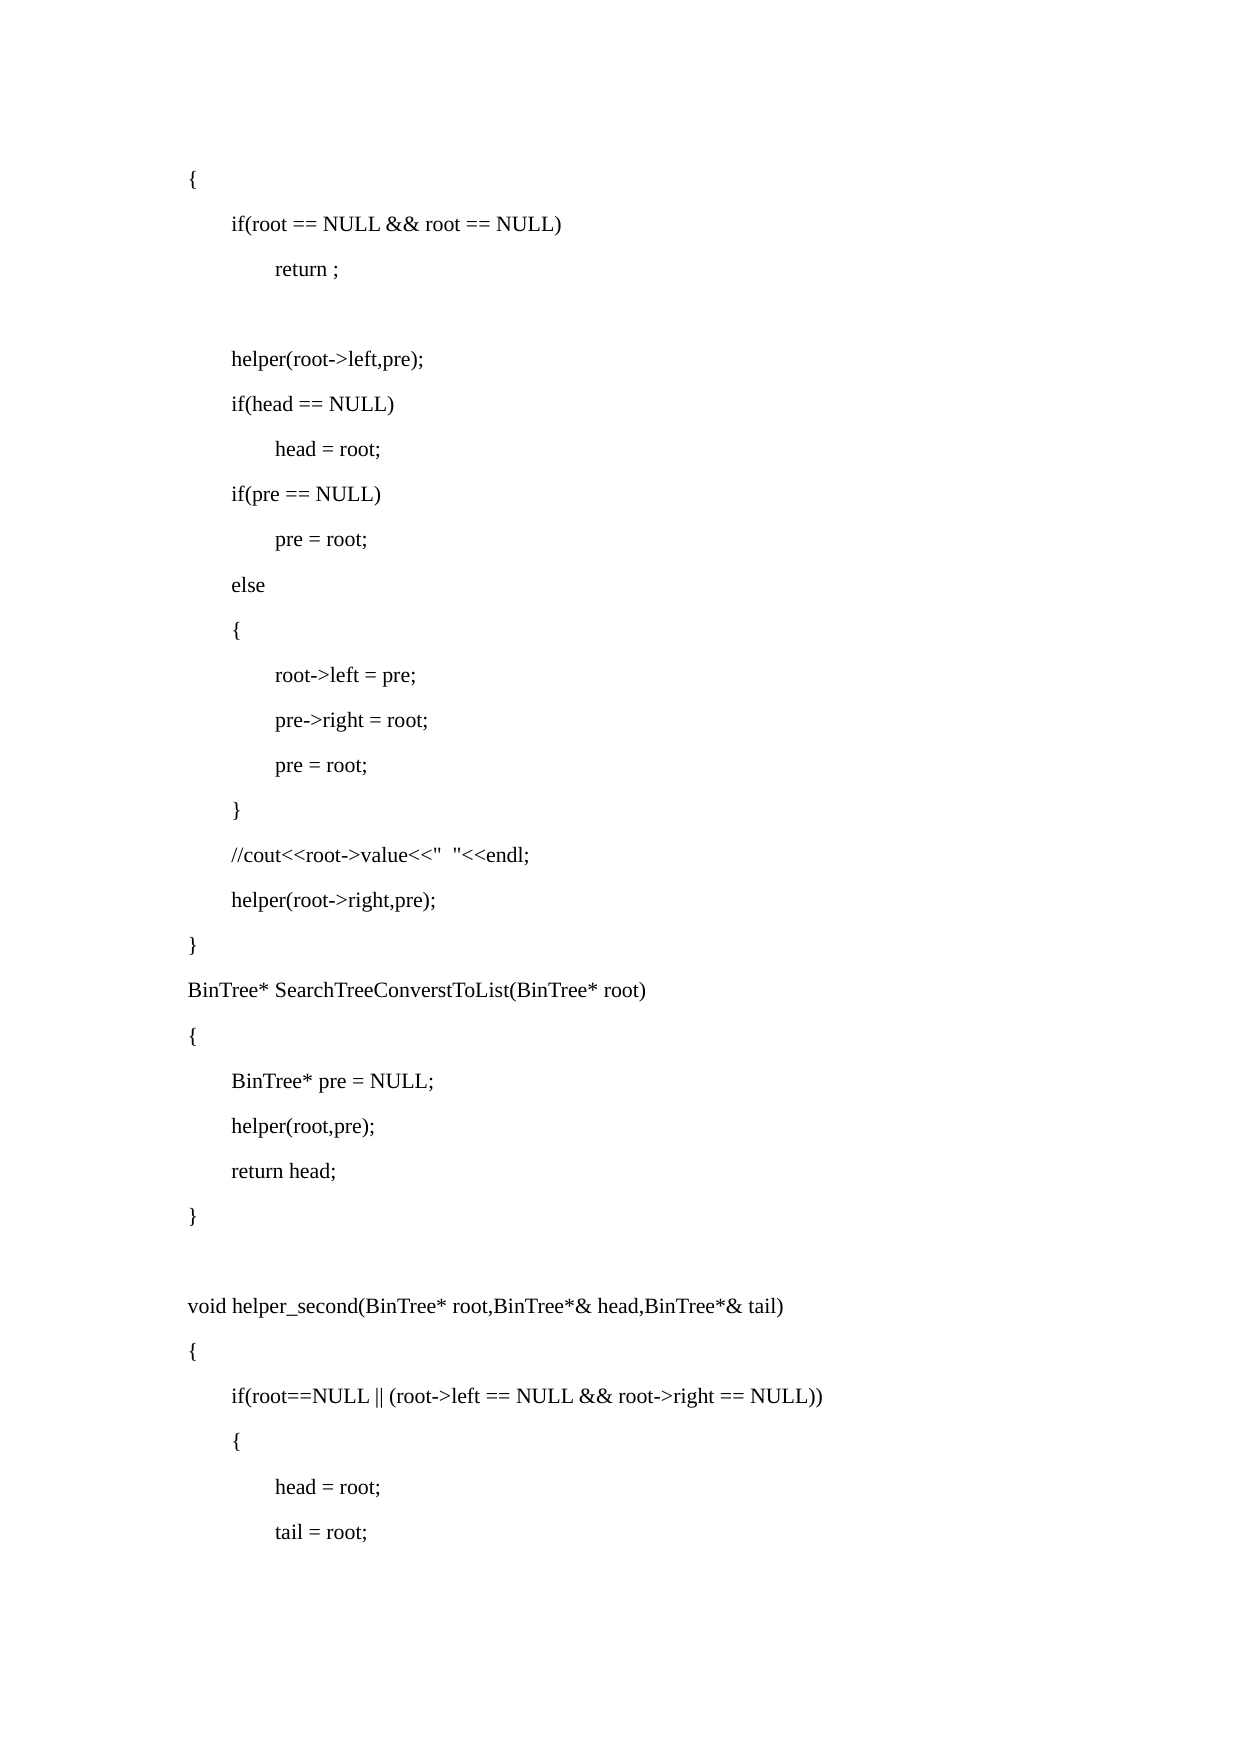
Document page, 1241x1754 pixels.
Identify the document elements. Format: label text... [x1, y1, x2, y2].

text head = root; [187, 1470, 1053, 1502]
text void helper_second(BinTree* root,BinTree*& head,BinTree*& tail) [187, 1289, 1053, 1322]
text BinTree* pre = NULL; [187, 1064, 1053, 1097]
text pre->right = root; [187, 703, 1053, 736]
text return ; [187, 252, 1053, 285]
text helper(root->left,pre); [187, 342, 1053, 375]
text tail = root; [187, 1515, 1053, 1548]
text { [187, 1335, 1053, 1367]
text pre = root; [187, 523, 1053, 555]
text if(root == NULL && root == NULL) [187, 207, 1053, 239]
text BinTree* SearchTreeConverstToList(BinTree* root) [187, 974, 1053, 1006]
text //cout<<root->value<<" "<<endl; [187, 838, 1053, 871]
text } [187, 929, 1053, 961]
text { [187, 613, 1053, 646]
text return head; [187, 1154, 1053, 1187]
text { [187, 1019, 1053, 1051]
text if(pre == NULL) [187, 478, 1053, 510]
text head = root; [187, 433, 1053, 465]
text helper(root->right,pre); [187, 884, 1053, 916]
text } [187, 793, 1053, 826]
text { [187, 162, 1053, 194]
text else [187, 568, 1053, 600]
text pre = root; [187, 748, 1053, 781]
text helper(root,pre); [187, 1109, 1053, 1142]
text if(root==NULL || (root->left == NULL && root->right == NULL)) [187, 1380, 1053, 1412]
text { [187, 1425, 1053, 1457]
text if(head == NULL) [187, 387, 1053, 420]
text } [187, 1199, 1053, 1232]
text root->left = pre; [187, 658, 1053, 691]
